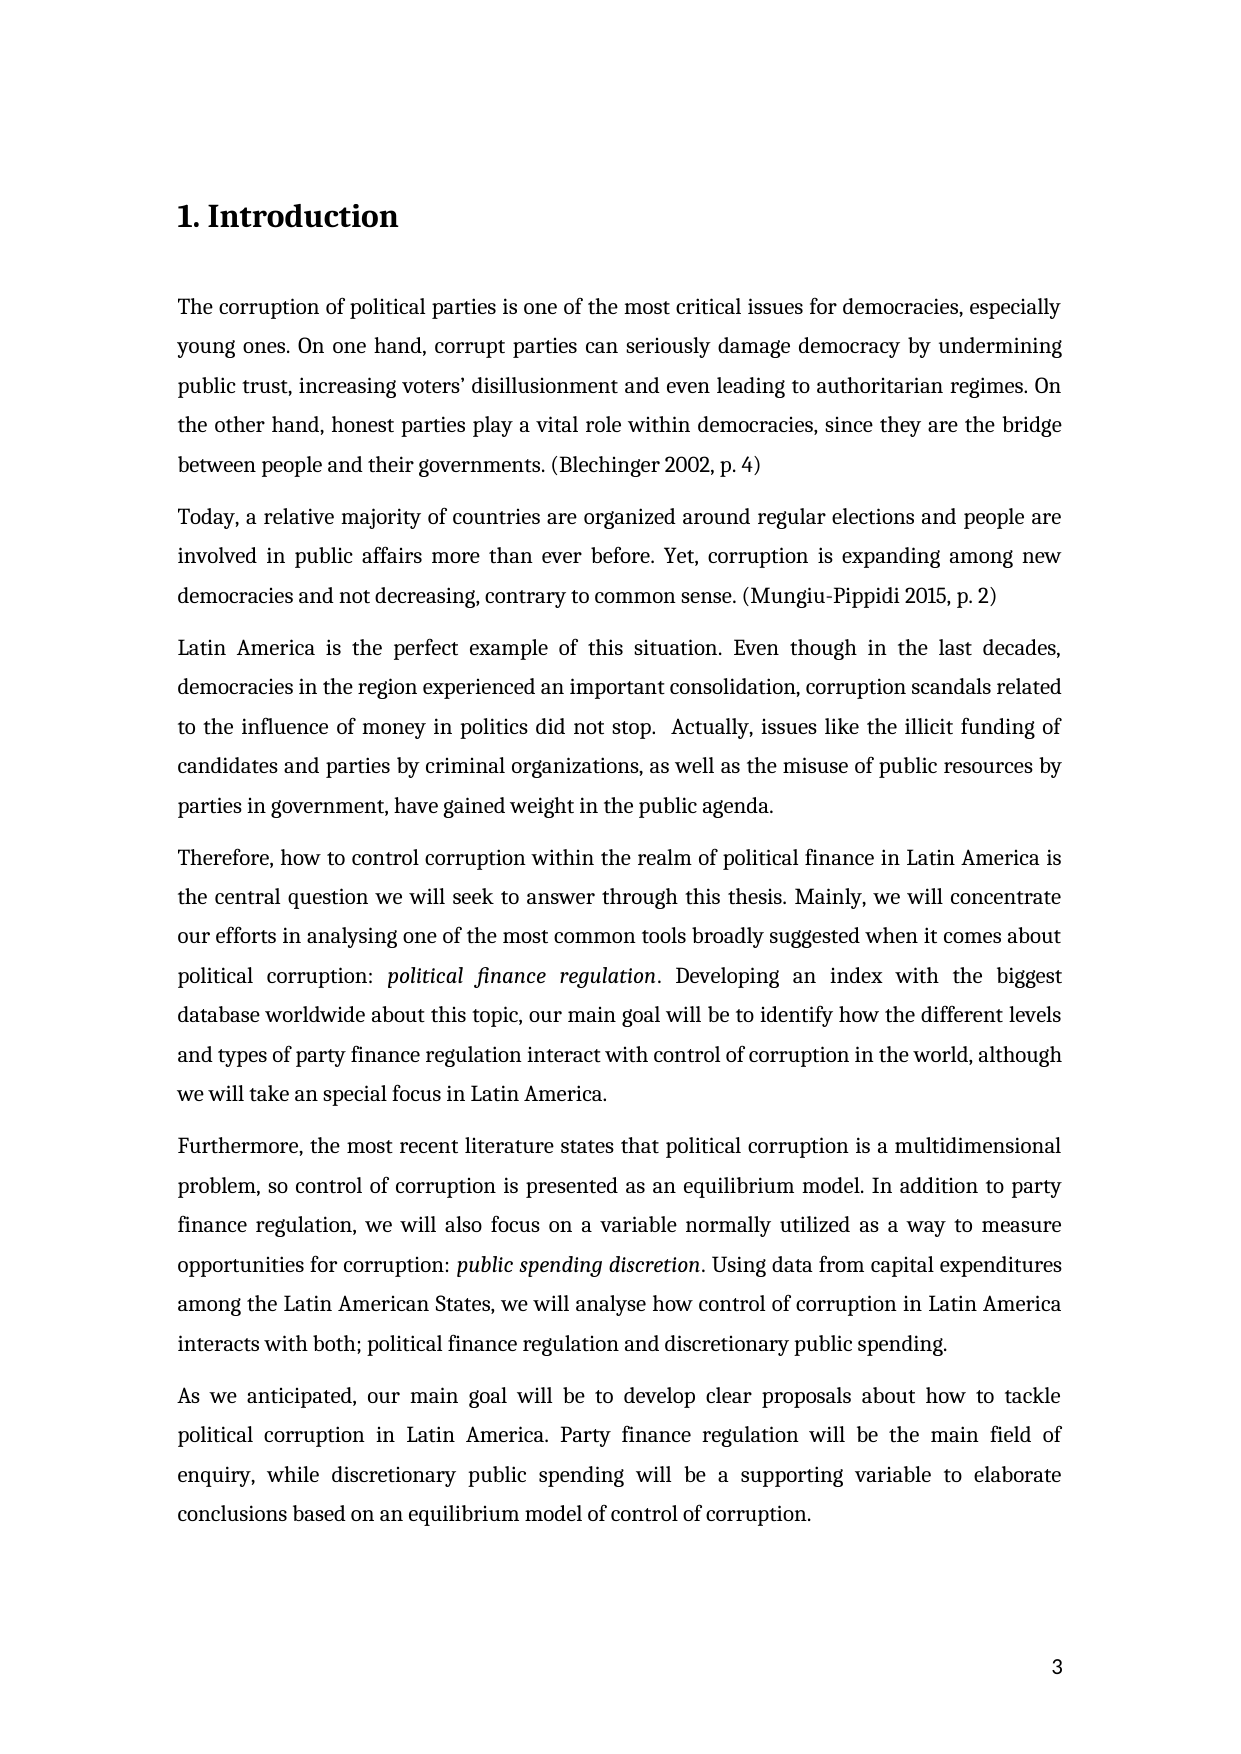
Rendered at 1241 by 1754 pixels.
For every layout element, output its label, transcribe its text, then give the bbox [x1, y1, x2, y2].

text As we anticipated, our main goal will be to develop clear proposals about how to tackle political corruption in Latin America. Party finance regulation will be the main field of enquiry, while discretionary public spending will be a supporting variable to elaborate conclusions based on an equilibrium model of control of corruption. [177, 1383, 1063, 1527]
subtitle 1. Introduction [177, 198, 1063, 236]
text The corruption of political parties is one of the most critical issues for democracies, especially young ones. On one hand, corrupt parties can seriously damage democracy by undermining public trust, increasing voters’ disillusionment and even leading to authoritarian regimes. On the other hand, honest parties play a vital role within democracies, since they are the bridge between people and their governments. (Blechinger 2002, p. 4) [177, 294, 1063, 478]
text Today, a relative majority of countries are organized around regular elections and people are involved in public affairs more than ever before. Yet, corruption is expanding among new democracies and not decreasing, contrary to common sense. (Mungiu-Pippidi 2015, p. 2) [177, 503, 1063, 609]
text Latin America is the perfect example of this situation. Even though in the last decades, democracies in the region experienced an important consolidation, corruption scandals related to the influence of money in politics did not stop. Actually, issues like the illicit funding of candidates and parties by criminal organizations, as well as the misuse of public resources by parties in government, have gained weight in the public agenda. [177, 634, 1063, 819]
text Therefore, how to control corruption within the realm of political finance in Latin America is the central question we will seek to answer through this thesis. Mainly, we will concentrate our efforts in analysing one of the most common tools broadly suggested when it comes about political corruption: political finance regulation. Developing an index with the biggest database worldwide about this topic, our main goal will be to identify how the different levels and types of party finance regulation interact with control of corruption in the world, although we will take an special focus in Latin America. [177, 844, 1063, 1108]
text Furthermore, the most recent literature states that political corruption is a multidimensional problem, so control of corruption is presented as an equilibrium model. In addition to party finance regulation, we will also focus on a variable normally utilized as a way to measure opportunities for corruption: public spending discretion. Using data from capital expenditures among the Latin American States, we will analyse how control of corruption in Latin America interacts with both; political finance regulation and discretionary public spending. [177, 1133, 1063, 1357]
